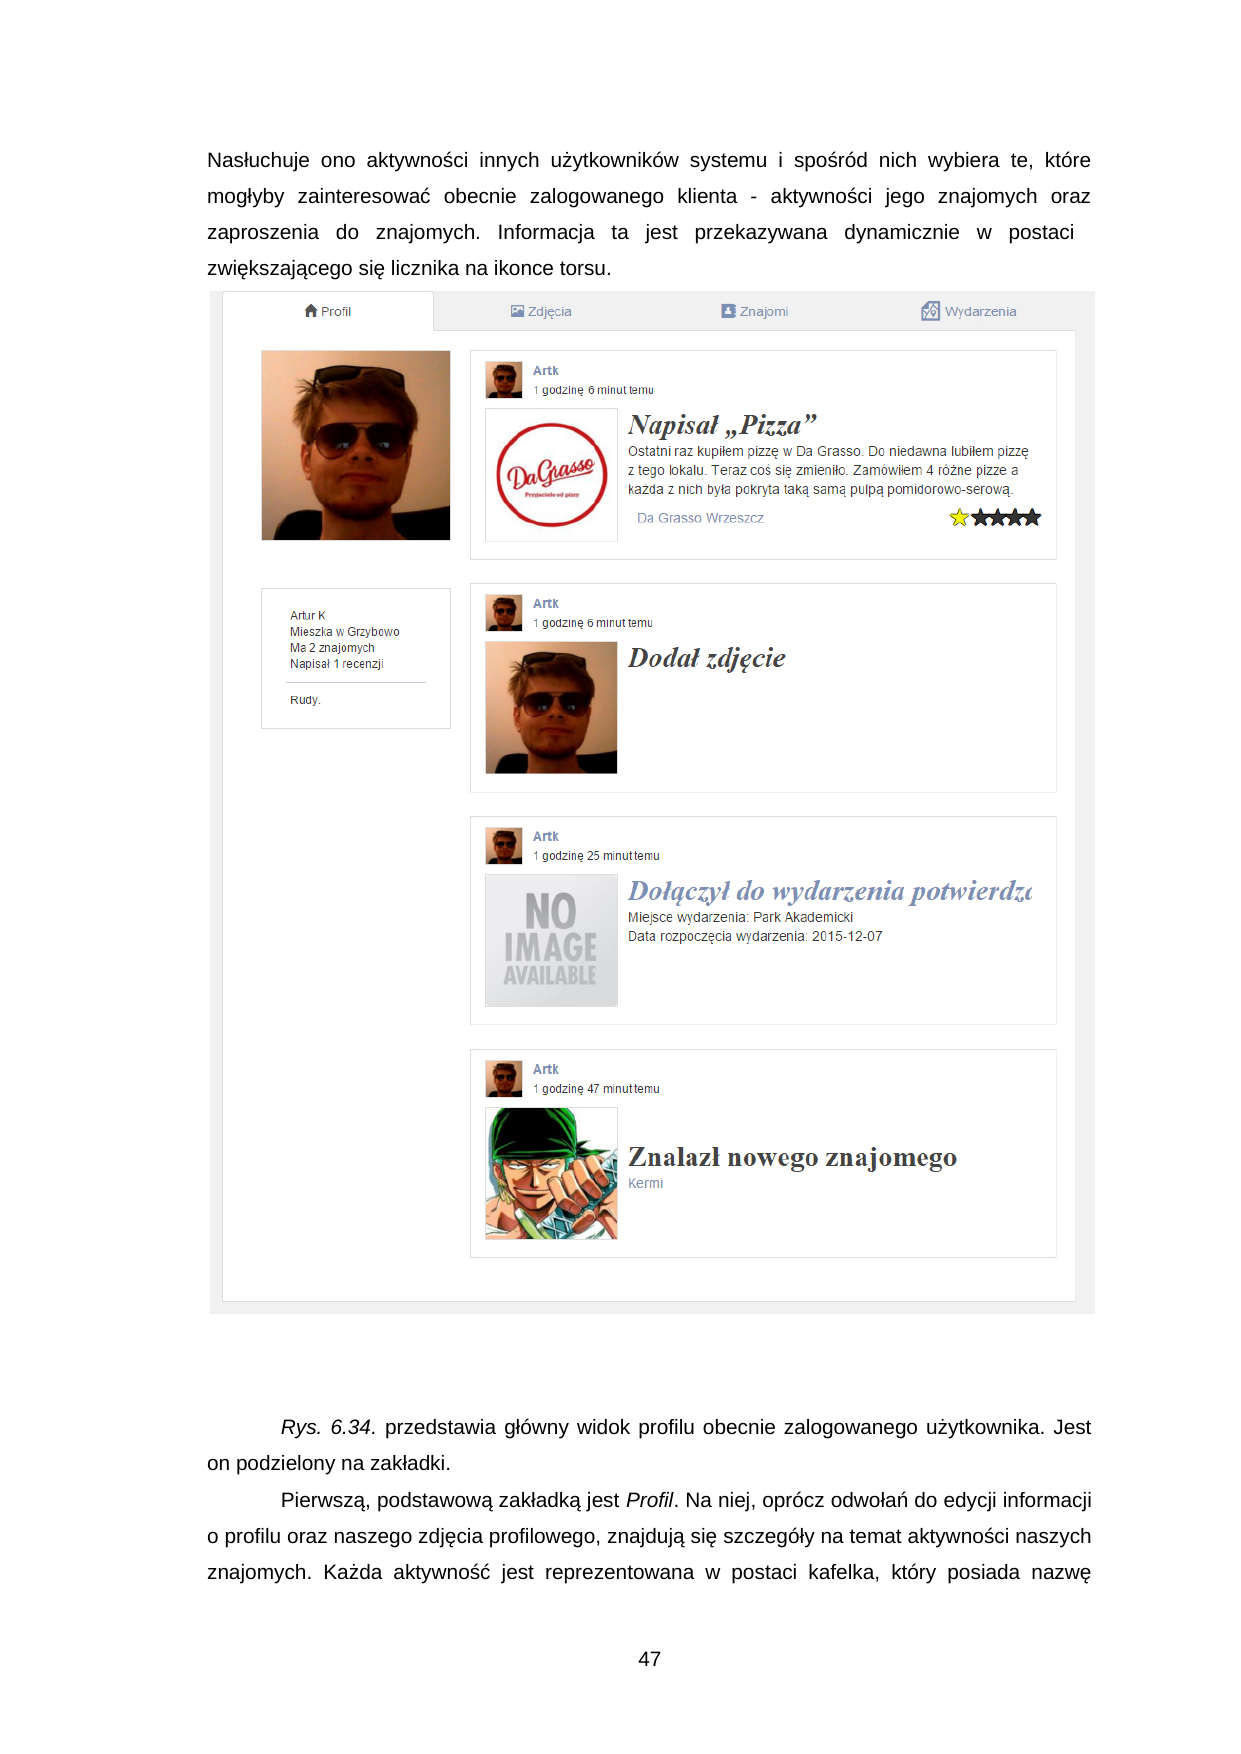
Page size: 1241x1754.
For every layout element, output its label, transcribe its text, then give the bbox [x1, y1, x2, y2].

picture [209, 291, 1095, 1314]
